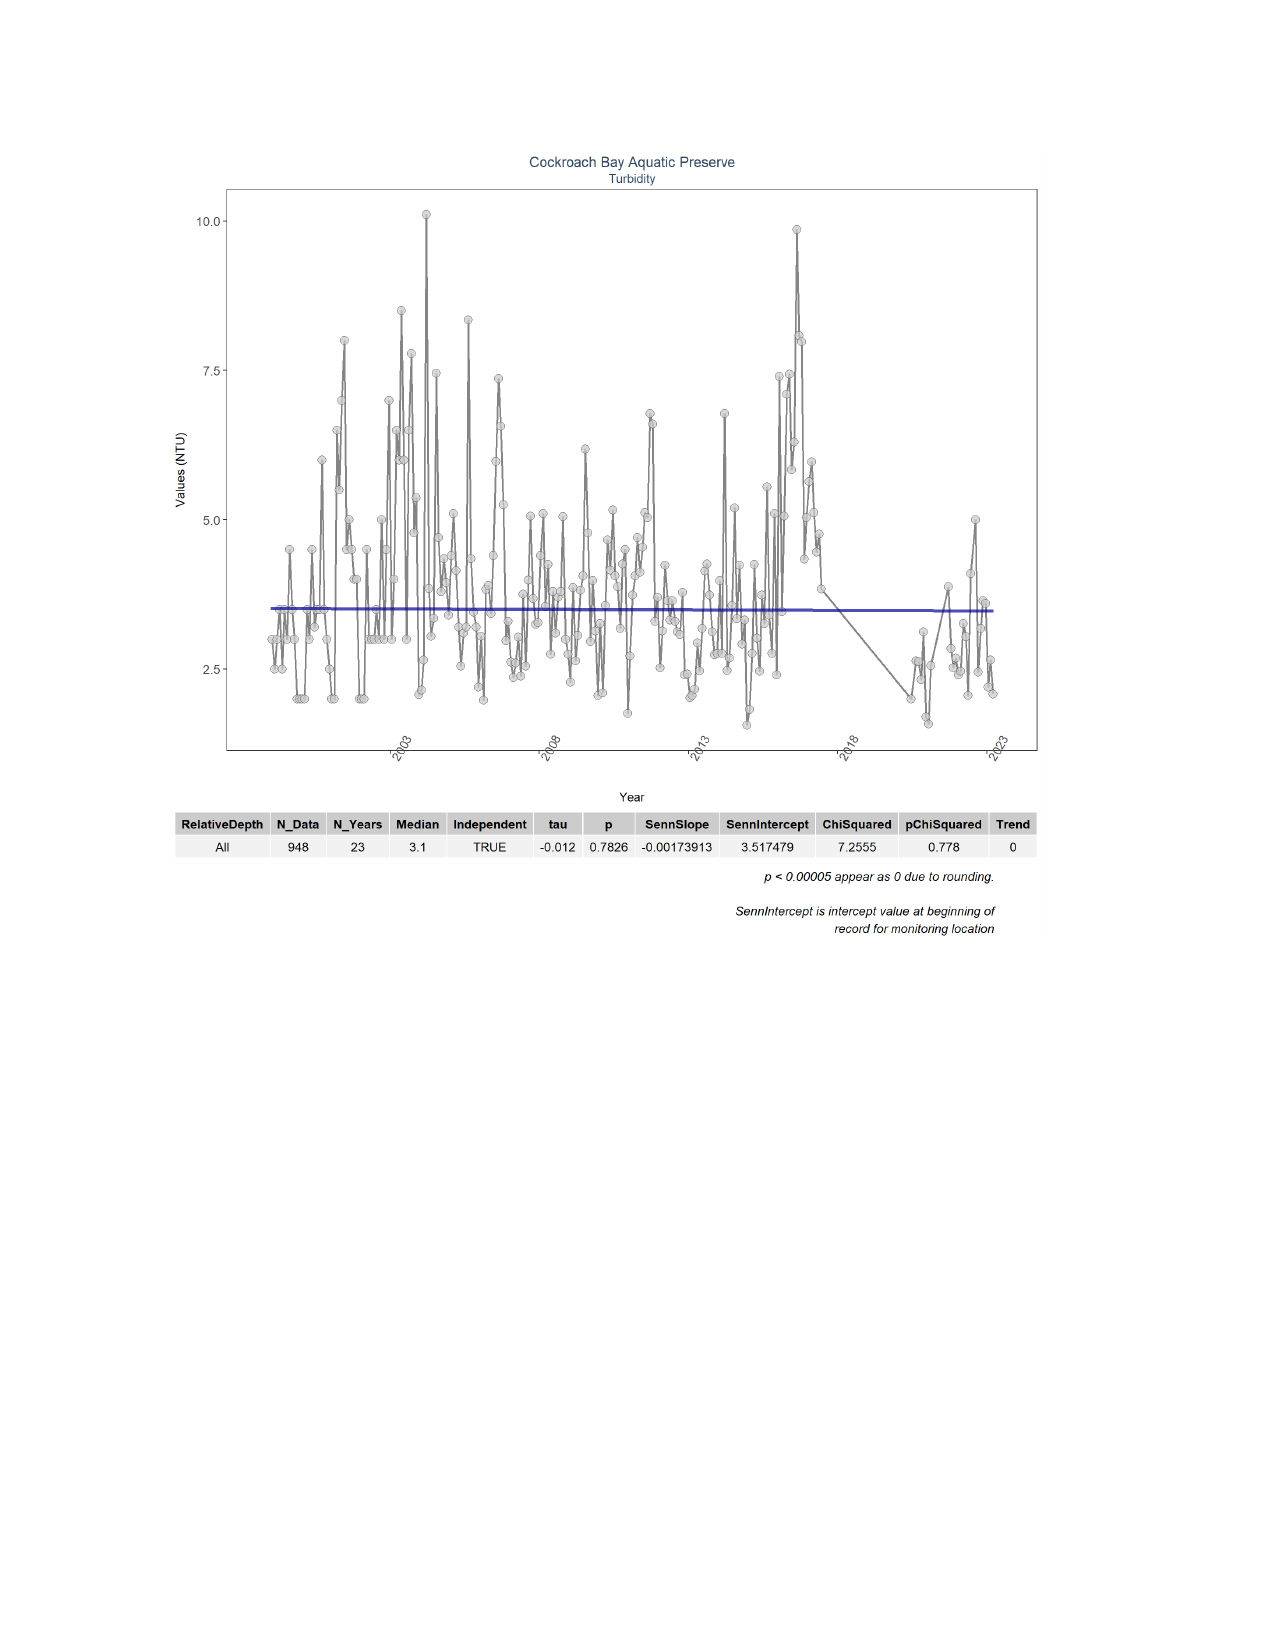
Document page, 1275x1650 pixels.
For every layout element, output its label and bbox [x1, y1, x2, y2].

picture [168, 150, 1044, 938]
